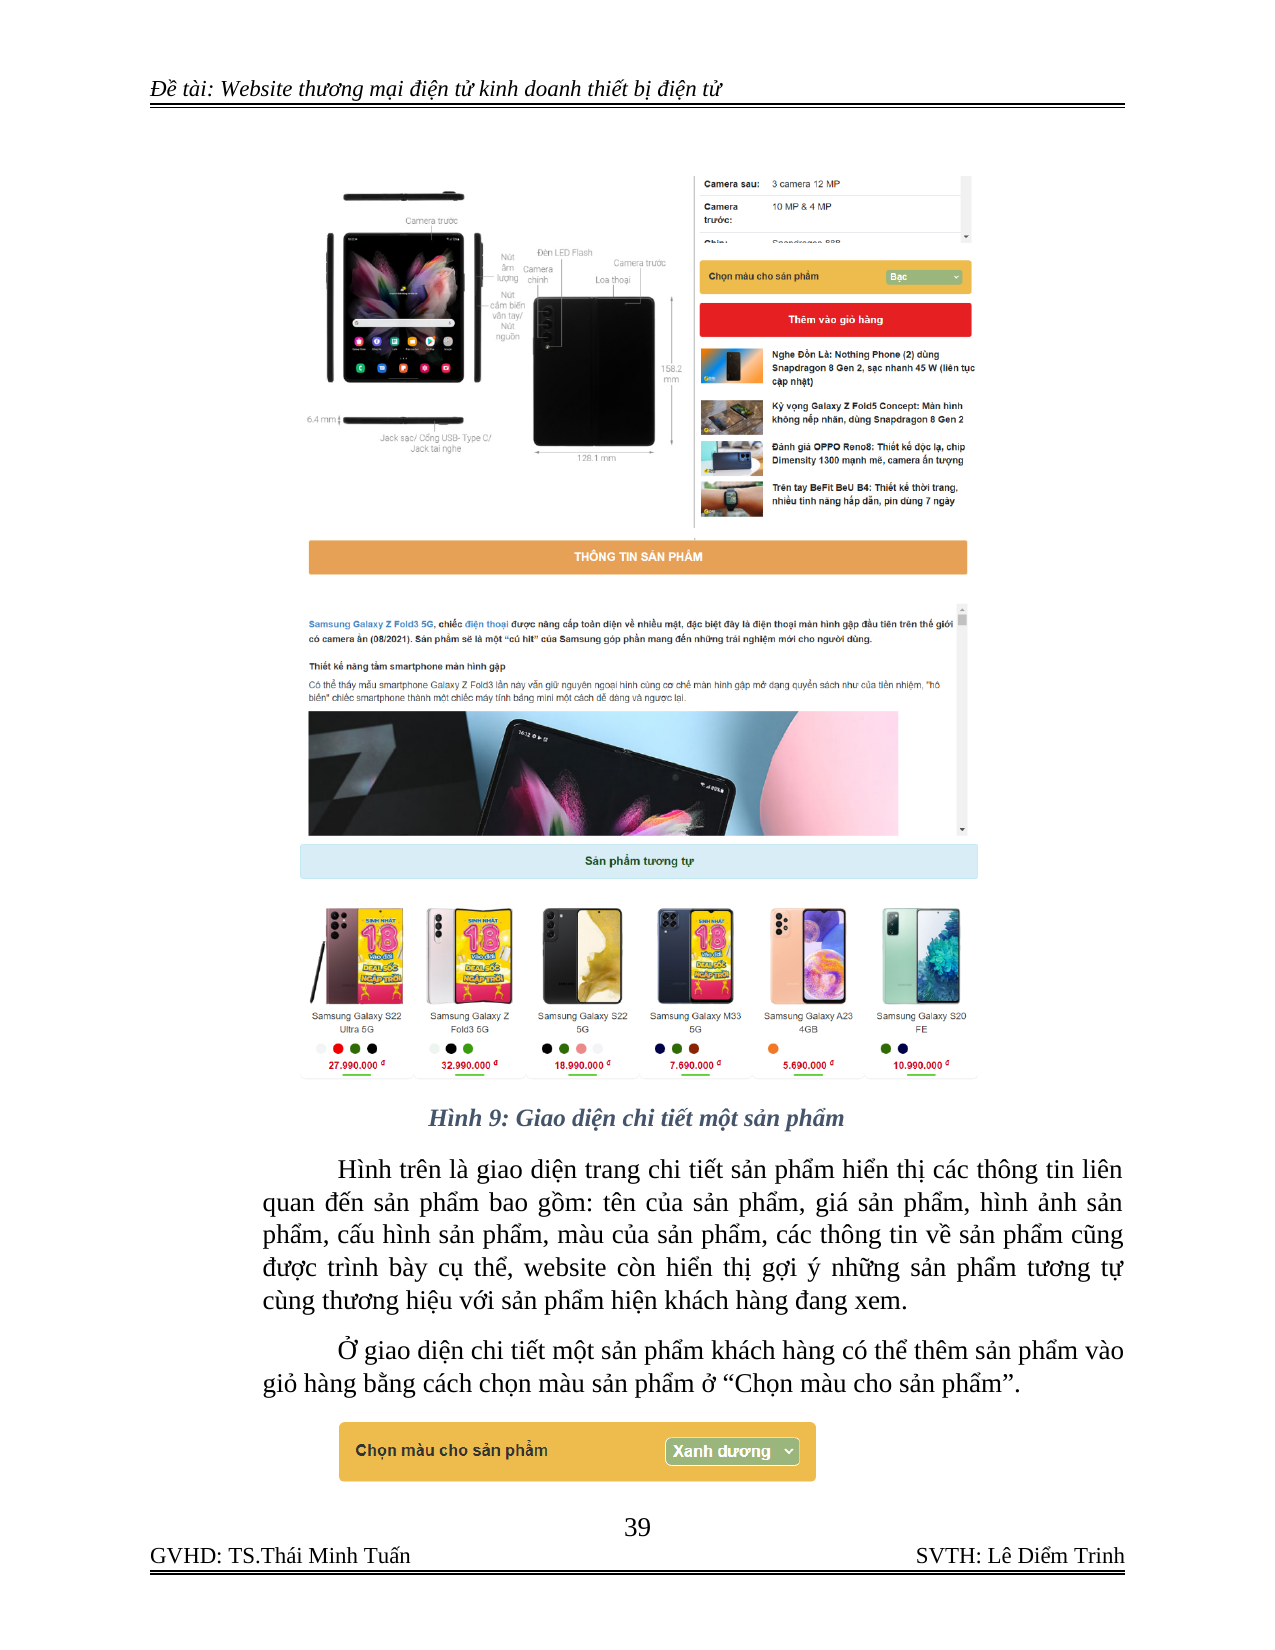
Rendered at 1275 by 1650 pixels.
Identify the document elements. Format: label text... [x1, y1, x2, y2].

picture [150, 844, 1125, 1085]
text Hình 9: Giao diện chi tiết một sản phẩm [150, 1085, 1125, 1132]
picture [150, 176, 1125, 528]
text Hình trên là giao diện trang chi tiết sản phẩm hiển thị các thông tin liên quan đến sản phẩm bao gồm: tên của sản phẩm, giá sản phẩm, hình ảnh sản phẩm, cấu hình sản phẩm, màu của sản phẩm, các thông tin về sản phẩm cũng được trình bày cụ thể, website còn hiển thị gợi ý những sản phẩm tương tự cùng thương hiệu với sản phẩm hiện khách hàng đang xem. [262, 1153, 1125, 1316]
picture [150, 538, 1125, 843]
text Ở giao diện chi tiết một sản phẩm khách hàng có thể thêm sản phẩm vào giỏ hàng bằng cách chọn màu sản phẩm ở “Chọn màu cho sản phẩm”. [262, 1334, 1125, 1398]
picture [337, 1416, 818, 1482]
